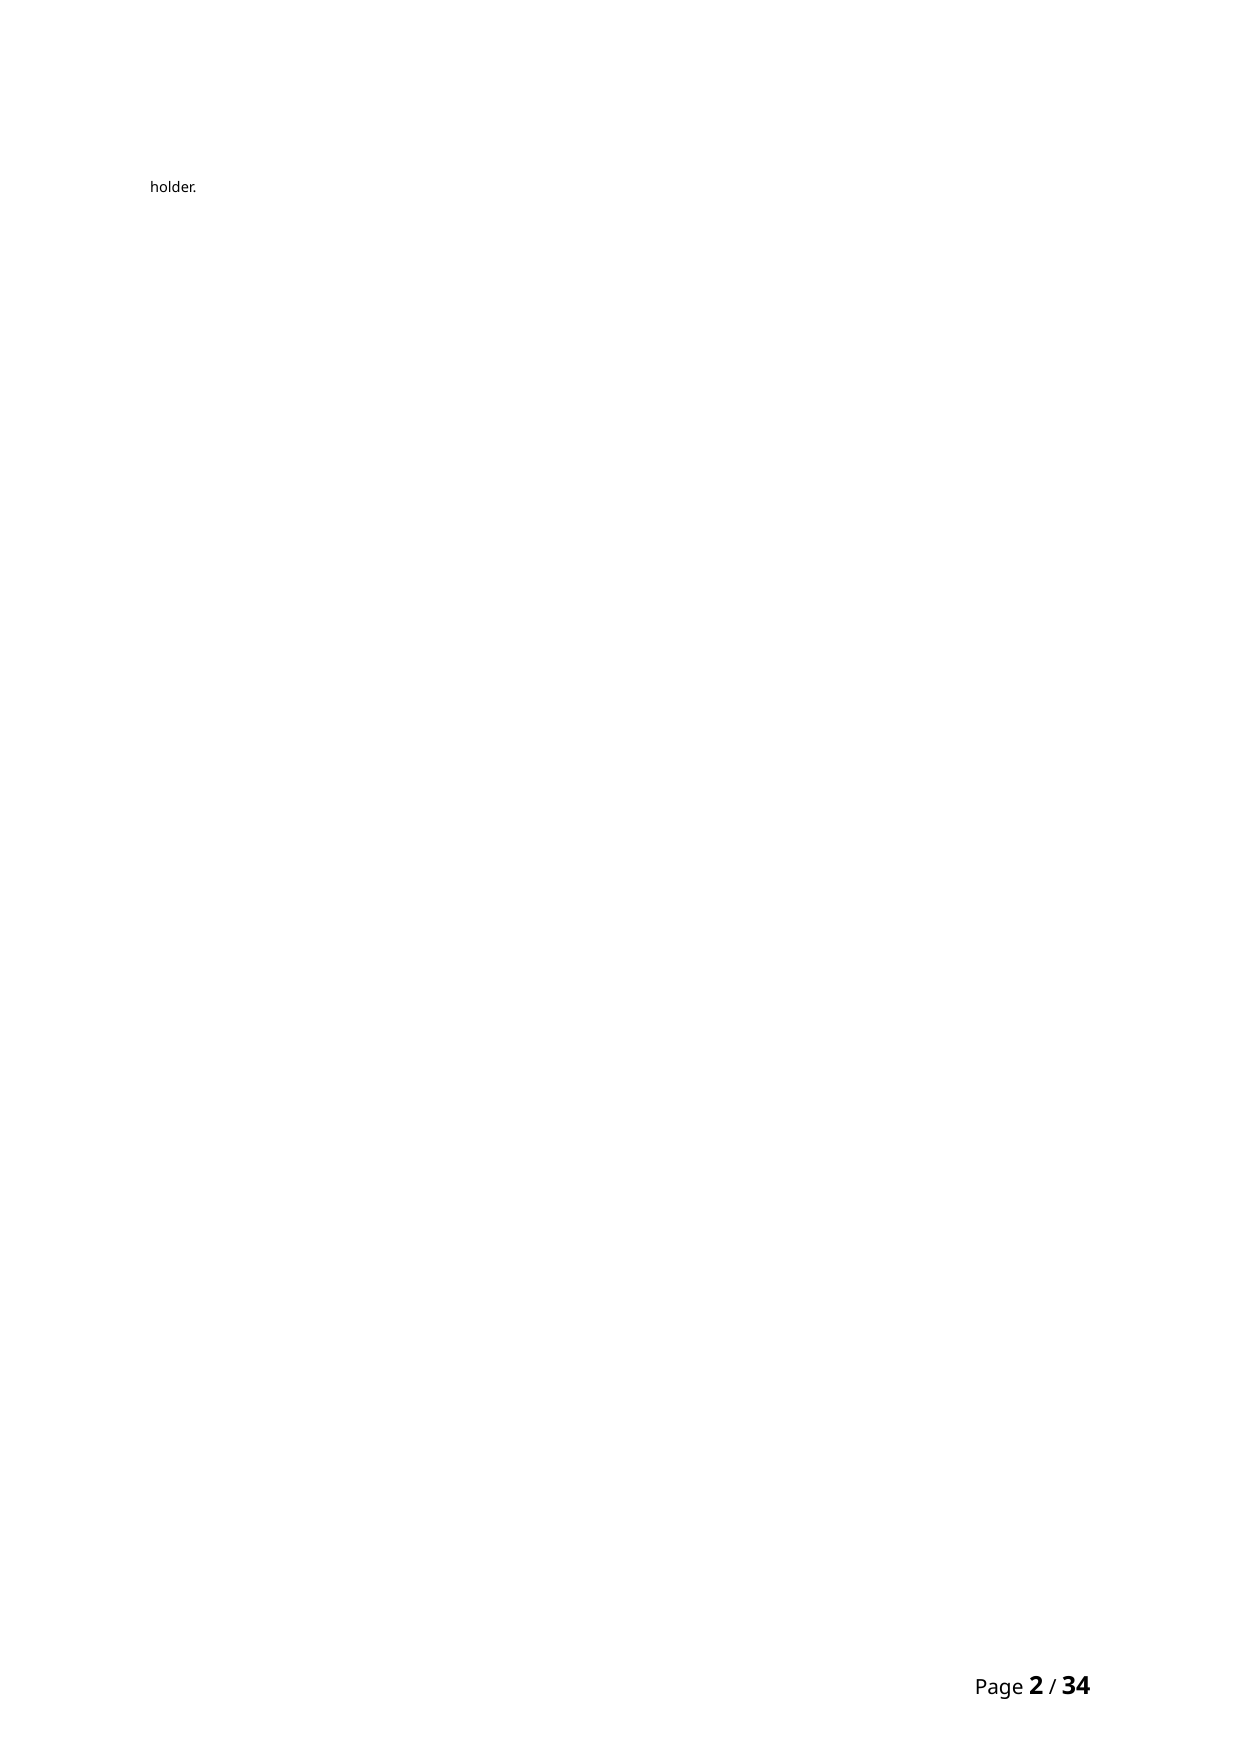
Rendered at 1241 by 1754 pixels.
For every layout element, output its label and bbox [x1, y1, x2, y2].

text [150, 177, 1090, 197]
